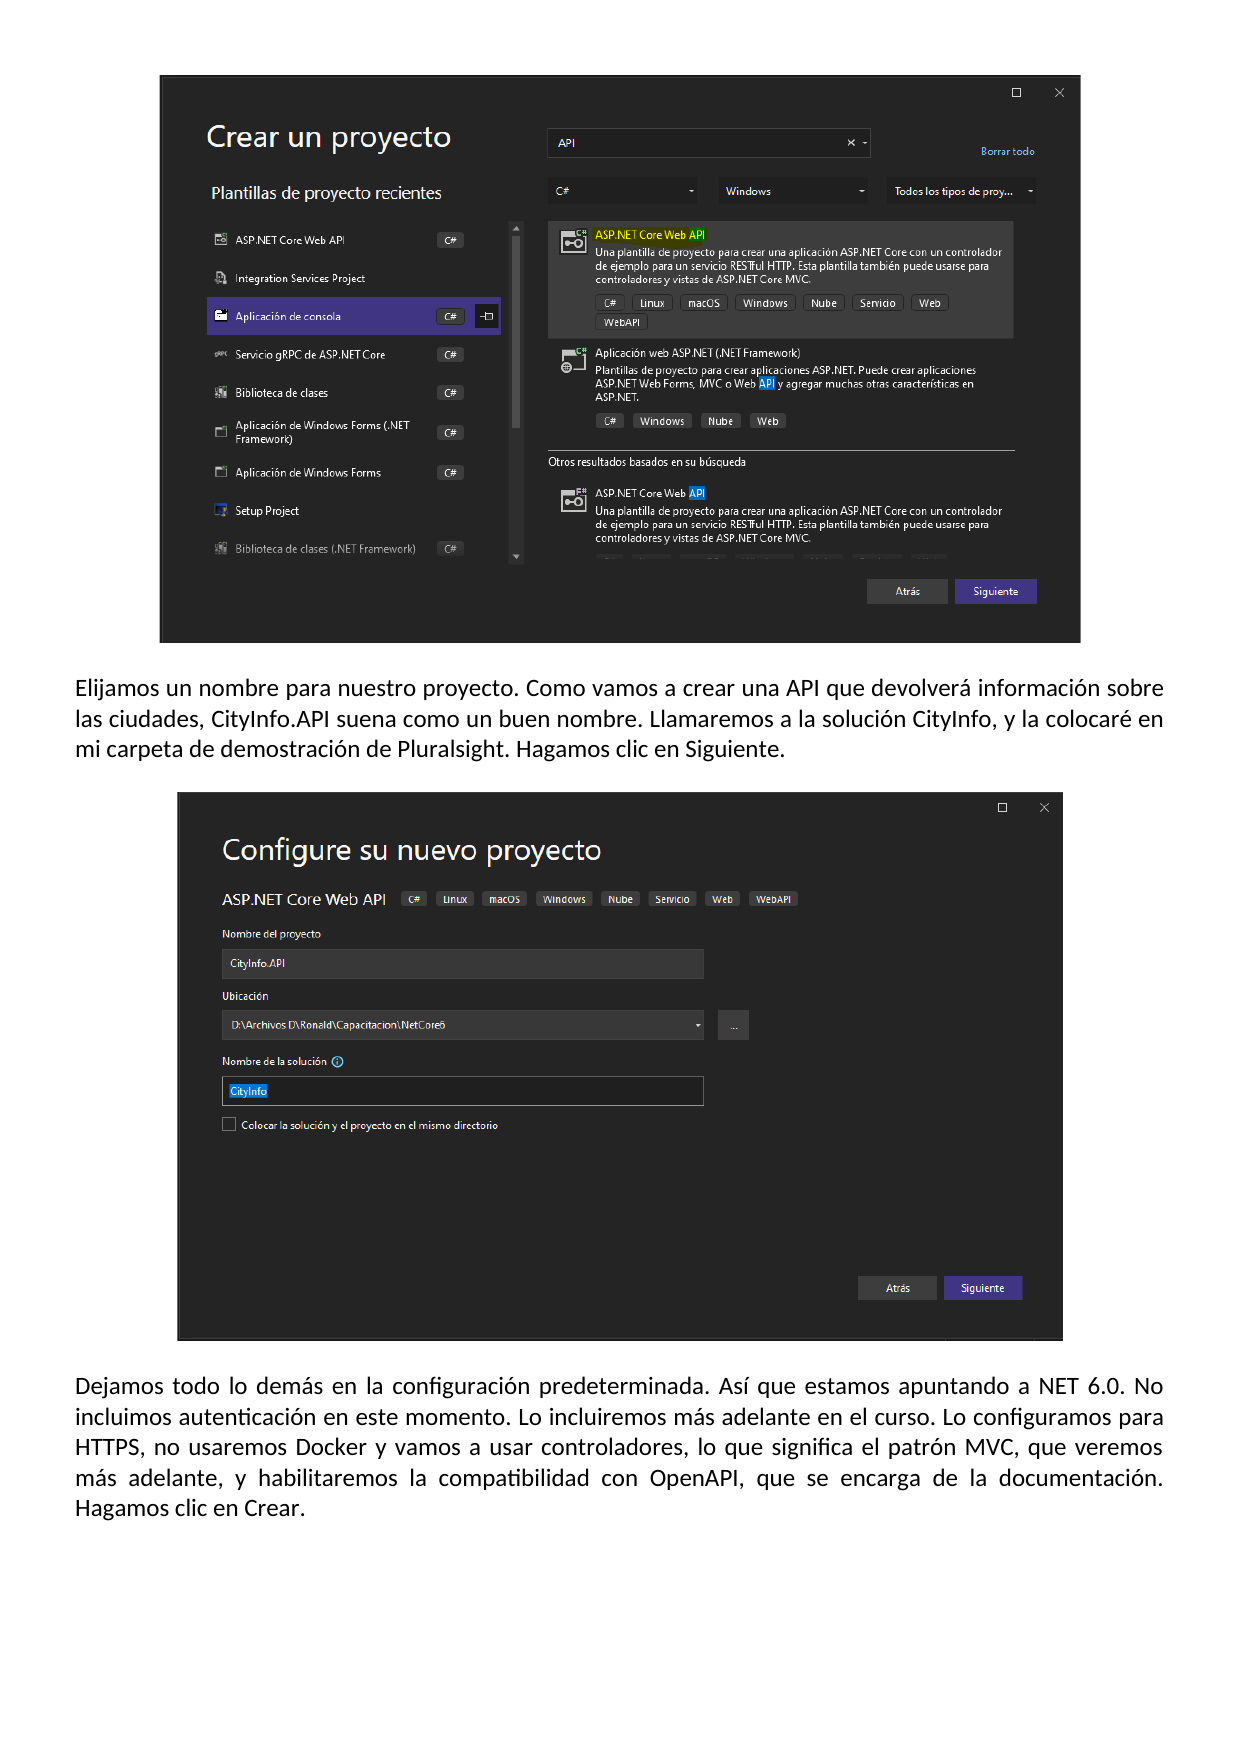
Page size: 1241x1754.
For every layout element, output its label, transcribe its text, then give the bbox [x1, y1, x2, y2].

text Dejamos todo lo demás en la configuración predeterminada. Así que estamos apuntando a NET 6.0. No incluimos autenticación en este momento. Lo incluiremos más adelante en el curso. Lo configuramos para HTTPS, no usaremos Docker y vamos a usar controladores, lo que significa el patrón MVC, que veremos más adelante, y habilitaremos la compatibilidad con OpenAPI, que se encarga de la documentación. Hagamos clic en Crear. [75, 1370, 1165, 1523]
picture [159, 75, 1081, 643]
picture [177, 792, 1063, 1341]
text Elijamos un nombre para nuestro proyecto. Como vamos a crear una API que devolverá información sobre las ciudades, CityInfo.API suena como un buen nombre. Llamaremos a la solución CityInfo, y la colocaré en mi carpeta de demostración de Pluralsight. Hagamos clic en Siguiente. [75, 672, 1165, 764]
